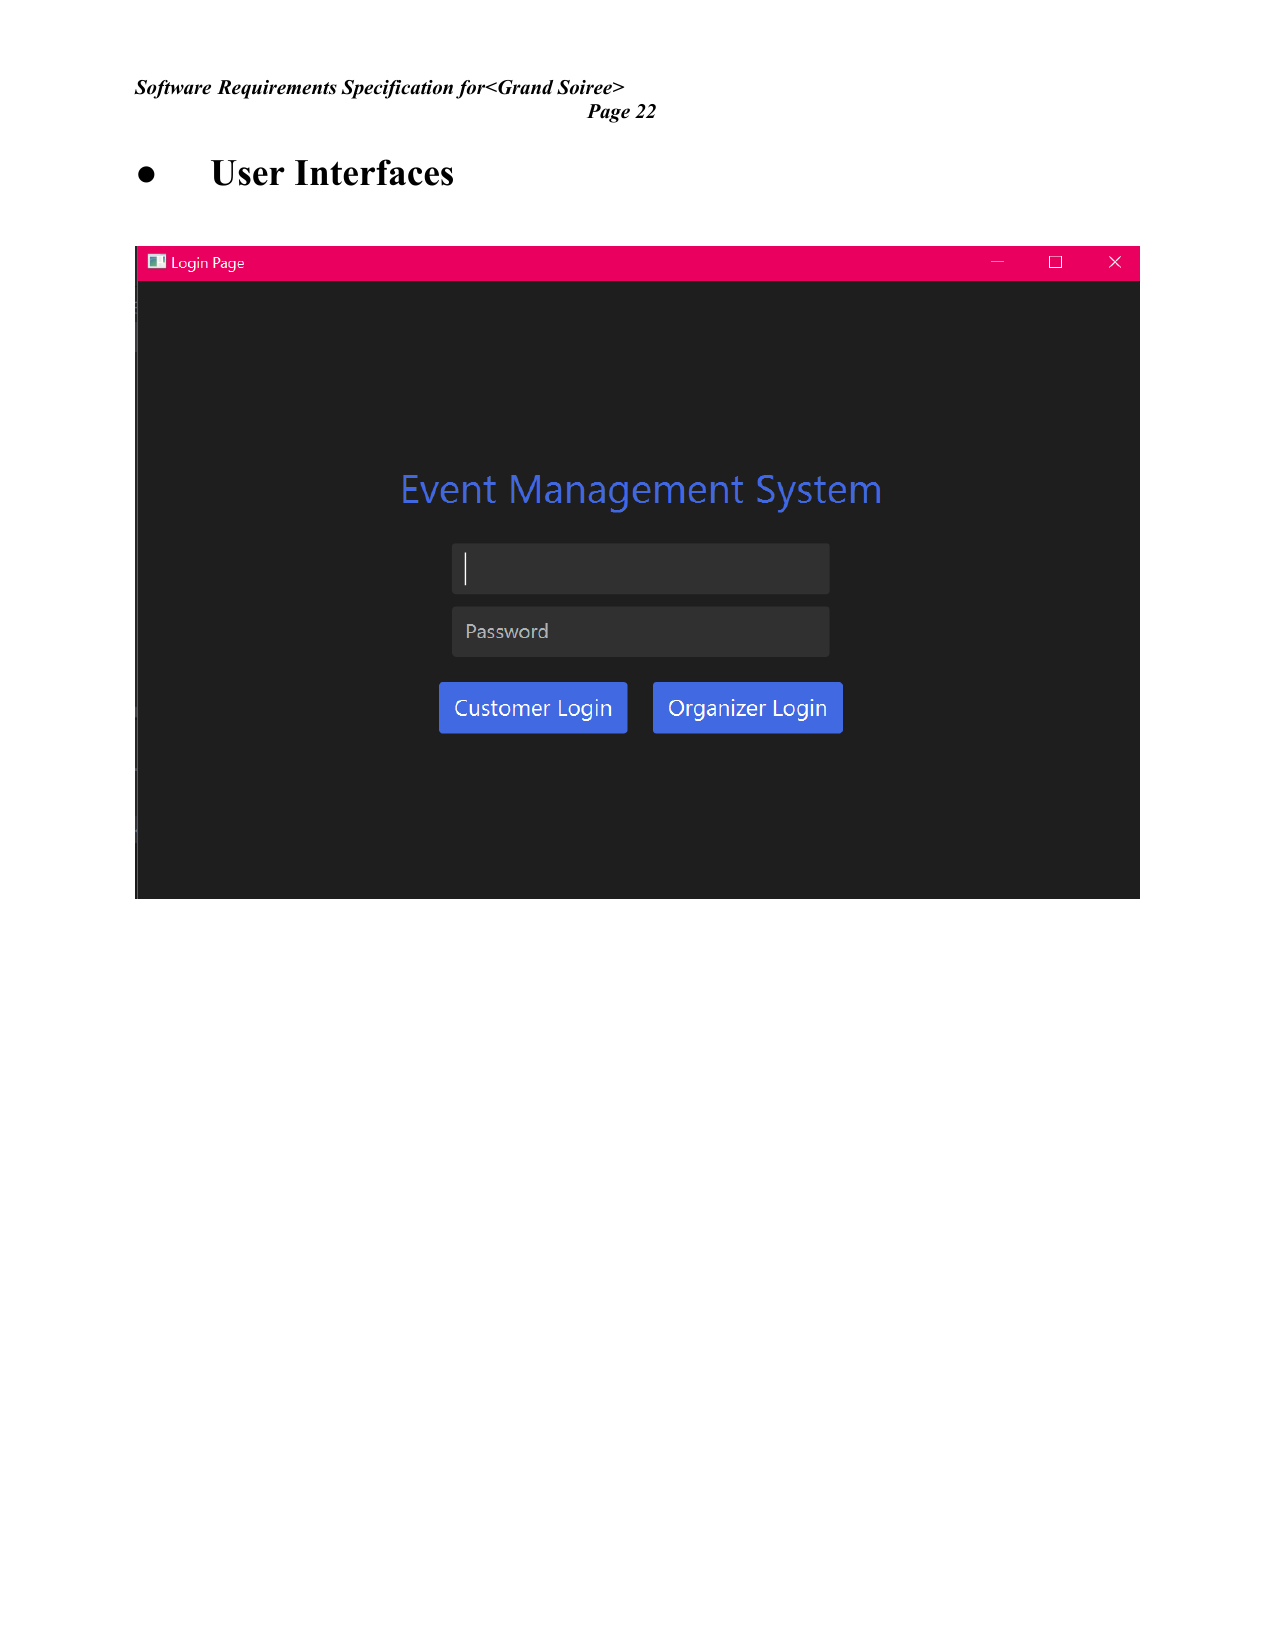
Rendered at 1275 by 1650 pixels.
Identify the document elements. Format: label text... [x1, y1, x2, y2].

picture [135, 246, 1140, 899]
subtitle User Interfaces [135, 150, 1140, 193]
